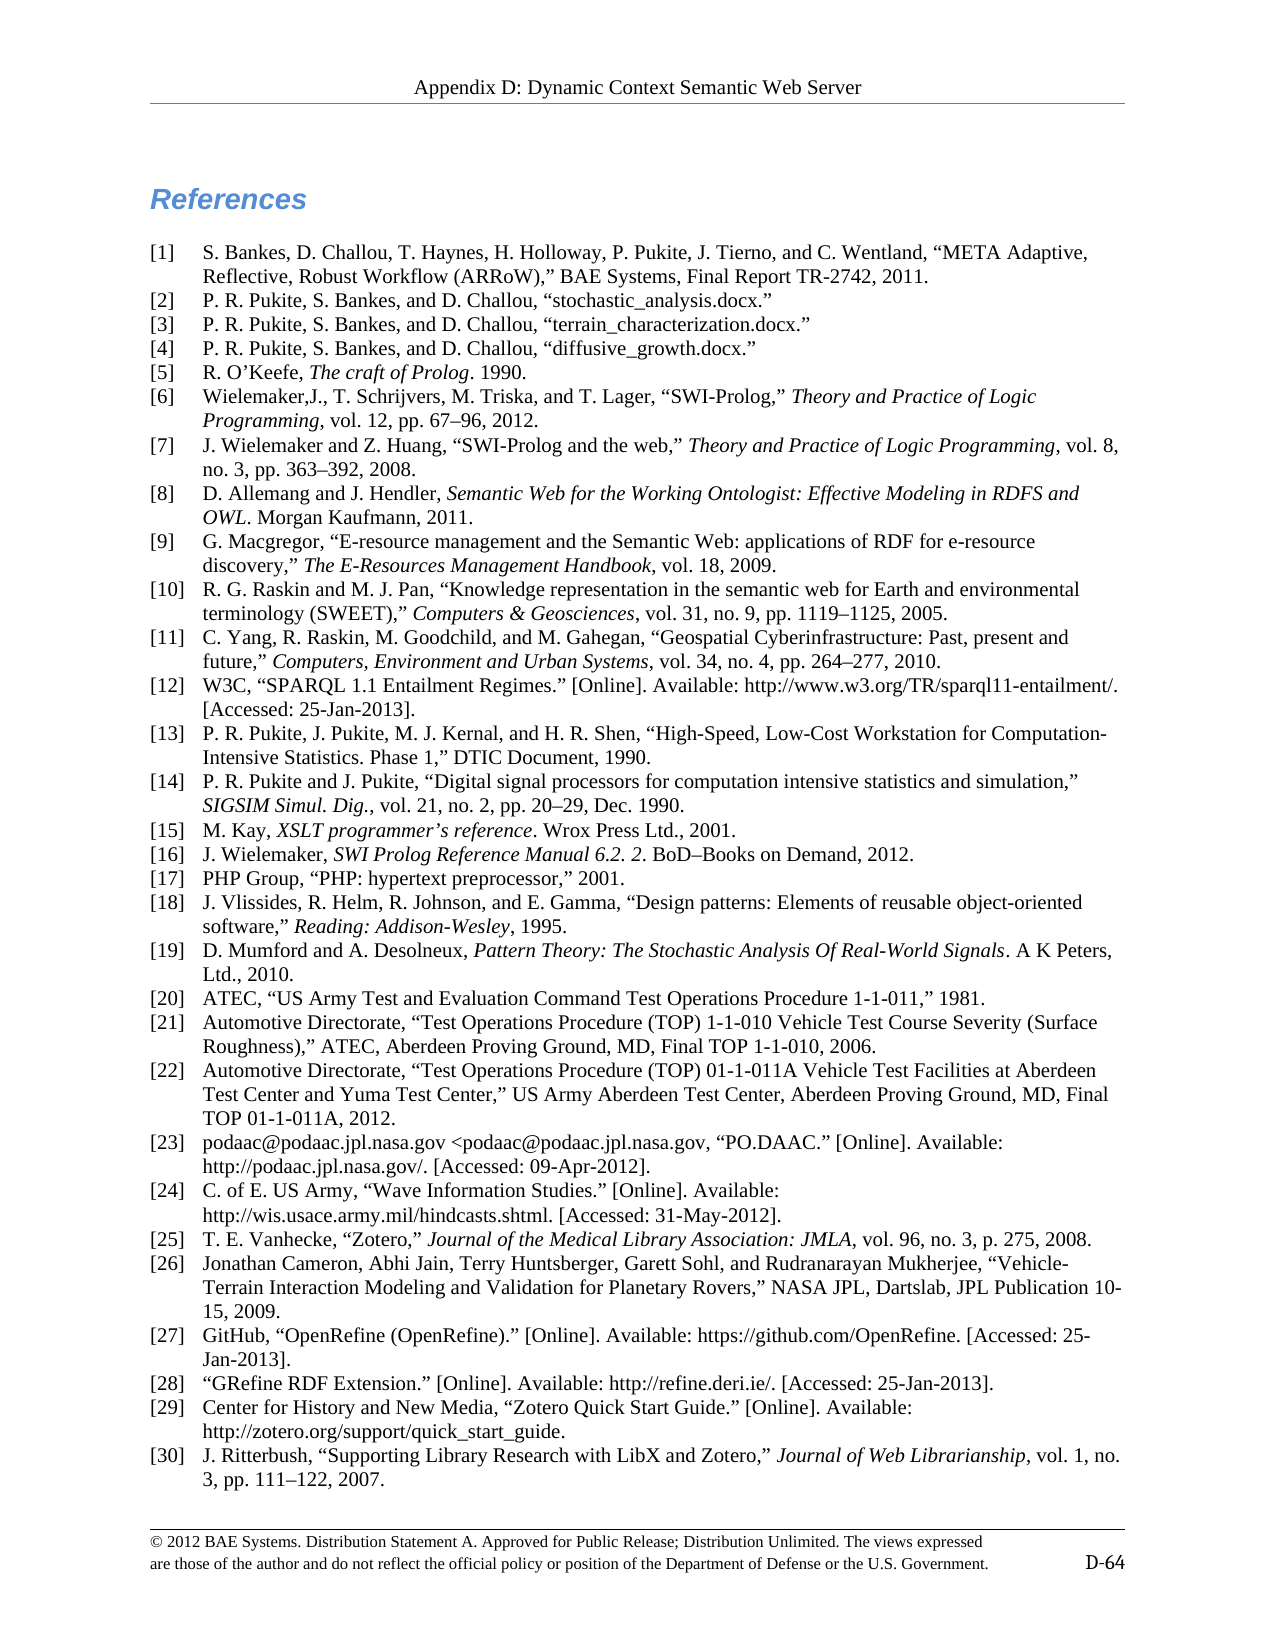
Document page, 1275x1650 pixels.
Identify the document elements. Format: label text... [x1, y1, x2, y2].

text [6] Wielemaker,J., T. Schrijvers, M. Triska, and T. Lager, “SWI-Prolog,” Theory and Practice of Logic Programming, vol. 12, pp. 67–96, 2012. [150, 384, 1125, 432]
text [25] T. E. Vanhecke, “Zotero,” Journal of the Medical Library Association: JMLA, vol. 96, no. 3, p. 275, 2008. [150, 1227, 1125, 1251]
text [4] P. R. Pukite, S. Bankes, and D. Challou, “diffusive_growth.docx.” [150, 336, 1125, 360]
text [9] G. Macgregor, “E-resource management and the Semantic Web: applications of RDF for e-resource discovery,” The E-Resources Management Handbook, vol. 18, 2009. [150, 529, 1125, 577]
text [10] R. G. Raskin and M. J. Pan, “Knowledge representation in the semantic web for Earth and environmental terminology (SWEET),” Computers & Geosciences, vol. 31, no. 9, pp. 1119–1125, 2005. [150, 577, 1125, 625]
text [17] PHP Group, “PHP: hypertext preprocessor,” 2001. [150, 866, 1125, 890]
text [29] Center for History and New Media, “Zotero Quick Start Guide.” [Online]. Available: http://zotero.org/support/quick_start_guide. [150, 1395, 1125, 1443]
text [18] J. Vlissides, R. Helm, R. Johnson, and E. Gamma, “Design patterns: Elements of reusable object-oriented software,” Reading: Addison-Wesley, 1995. [150, 890, 1125, 938]
text [30] J. Ritterbush, “Supporting Library Research with LibX and Zotero,” Journal of Web Librarianship, vol. 1, no. 3, pp. 111–122, 2007. [150, 1443, 1125, 1491]
text [1] S. Bankes, D. Challou, T. Haynes, H. Holloway, P. Pukite, J. Tierno, and C. Wentland, “META Adaptive, Reflective, Robust Workflow (ARRoW),” BAE Systems, Final Report TR-2742, 2011. [150, 240, 1125, 288]
text [8] D. Allemang and J. Hendler, Semantic Web for the Working Ontologist: Effective Modeling in RDFS and OWL. Morgan Kaufmann, 2011. [150, 481, 1125, 529]
text [13] P. R. Pukite, J. Pukite, M. J. Kernal, and H. R. Shen, “High-Speed, Low-Cost Workstation for Computation-Intensive Statistics. Phase 1,” DTIC Document, 1990. [150, 721, 1125, 769]
text [19] D. Mumford and A. Desolneux, Pattern Theory: The Stochastic Analysis Of Real-World Signals. A K Peters, Ltd., 2010. [150, 938, 1125, 986]
text [11] C. Yang, R. Raskin, M. Goodchild, and M. Gahegan, “Geospatial Cyberinfrastructure: Past, present and future,” Computers, Environment and Urban Systems, vol. 34, no. 4, pp. 264–277, 2010. [150, 625, 1125, 673]
text [16] J. Wielemaker, SWI Prolog Reference Manual 6.2. 2. BoD–Books on Demand, 2012. [150, 842, 1125, 866]
text [12] W3C, “SPARQL 1.1 Entailment Regimes.” [Online]. Available: http://www.w3.org/TR/sparql11-entailment/. [Accessed: 25-Jan-2013]. [150, 673, 1125, 721]
text [22] Automotive Directorate, “Test Operations Procedure (TOP) 01-1-011A Vehicle Test Facilities at Aberdeen Test Center and Yuma Test Center,” US Army Aberdeen Test Center, Aberdeen Proving Ground, MD, Final TOP 01-1-011A, 2012. [150, 1058, 1125, 1130]
text [20] ATEC, “US Army Test and Evaluation Command Test Operations Procedure 1-1-011,” 1981. [150, 986, 1125, 1010]
text [7] J. Wielemaker and Z. Huang, “SWI-Prolog and the web,” Theory and Practice of Logic Programming, vol. 8, no. 3, pp. 363–392, 2008. [150, 432, 1125, 481]
text [23] podaac@podaac.jpl.nasa.gov <podaac@podaac.jpl.nasa.gov, “PO.DAAC.” [Online]. Available: http://podaac.jpl.nasa.gov/. [Accessed: 09-Apr-2012]. [150, 1130, 1125, 1178]
text [15] M. Kay, XSLT programmer’s reference. Wrox Press Ltd., 2001. [150, 817, 1125, 842]
text [5] R. O’Keefe, The craft of Prolog. 1990. [150, 360, 1125, 384]
text [27] GitHub, “OpenRefine (OpenRefine).” [Online]. Available: https://github.com/OpenRefine. [Accessed: 25-Jan-2013]. [150, 1323, 1125, 1371]
text [14] P. R. Pukite and J. Pukite, “Digital signal processors for computation intensive statistics and simulation,” SIGSIM Simul. Dig., vol. 21, no. 2, pp. 20–29, Dec. 1990. [150, 769, 1125, 817]
text [26] Jonathan Cameron, Abhi Jain, Terry Huntsberger, Garett Sohl, and Rudranarayan Mukherjee, “Vehicle-Terrain Interaction Modeling and Validation for Planetary Rovers,” NASA JPL, Dartslab, JPL Publication 10-15, 2009. [150, 1251, 1125, 1323]
text [28] “GRefine RDF Extension.” [Online]. Available: http://refine.deri.ie/. [Accessed: 25-Jan-2013]. [150, 1371, 1125, 1395]
subtitle References [150, 182, 1125, 216]
text [21] Automotive Directorate, “Test Operations Procedure (TOP) 1-1-010 Vehicle Test Course Severity (Surface Roughness),” ATEC, Aberdeen Proving Ground, MD, Final TOP 1-1-010, 2006. [150, 1010, 1125, 1058]
text [2] P. R. Pukite, S. Bankes, and D. Challou, “stochastic_analysis.docx.” [150, 288, 1125, 312]
text [3] P. R. Pukite, S. Bankes, and D. Challou, “terrain_characterization.docx.” [150, 312, 1125, 336]
text [24] C. of E. US Army, “Wave Information Studies.” [Online]. Available: http://wis.usace.army.mil/hindcasts.shtml. [Accessed: 31-May-2012]. [150, 1178, 1125, 1227]
